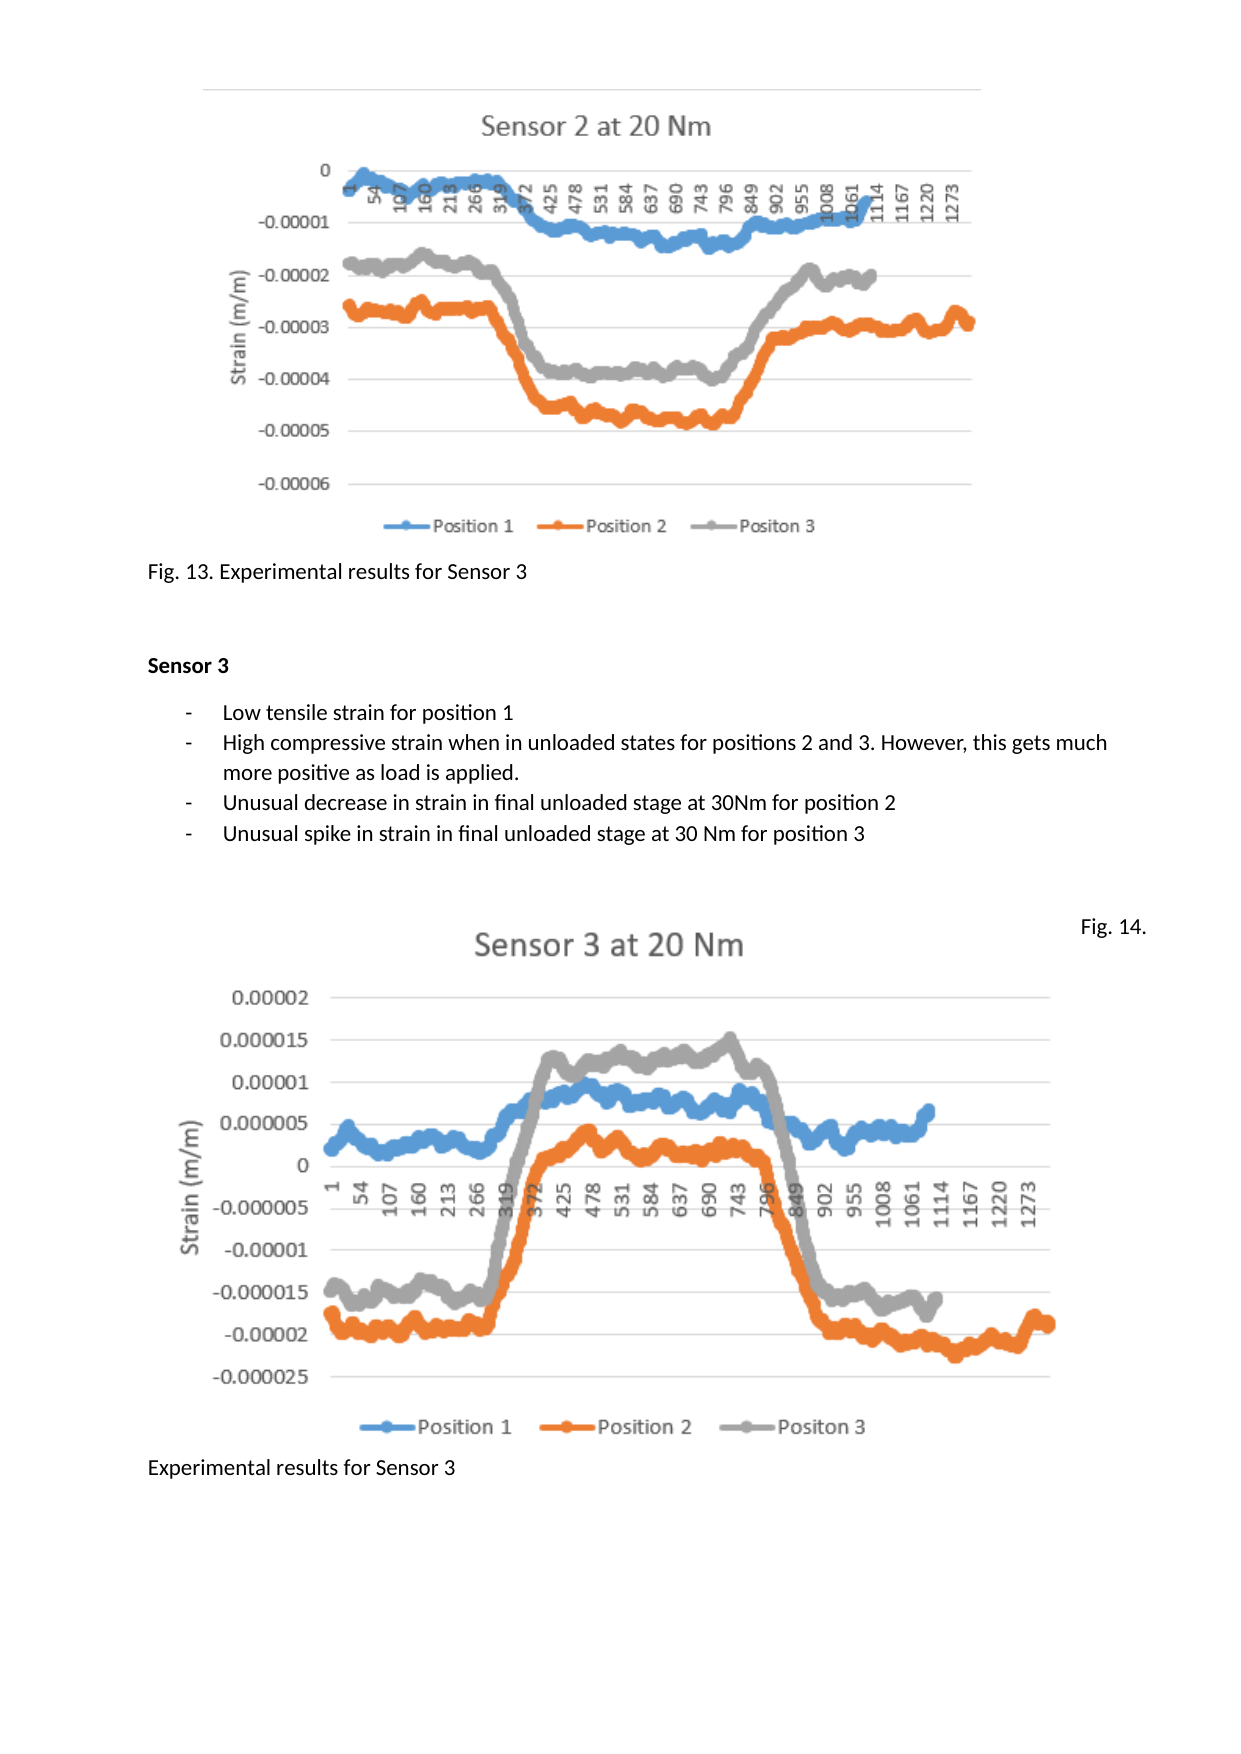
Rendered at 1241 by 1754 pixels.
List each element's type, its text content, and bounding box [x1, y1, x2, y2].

picture [202, 89, 982, 545]
list Unusual spike in strain in final unloaded stage at 30 Nm for position 3 [185, 819, 1152, 847]
picture [147, 912, 1062, 1453]
list Unusual decrease in strain in final unloaded stage at 30Nm for position 2 [185, 788, 1152, 817]
list High compressive strain when in unloaded states for positions 2 and 3. However, this gets much more positive as load is applied. [185, 728, 1152, 786]
text Sensor 3 [148, 651, 1152, 679]
list Low tensile strain for position 1 [185, 698, 1152, 726]
text Fig. 13. Experimental results for Sensor 3 [148, 557, 1152, 585]
